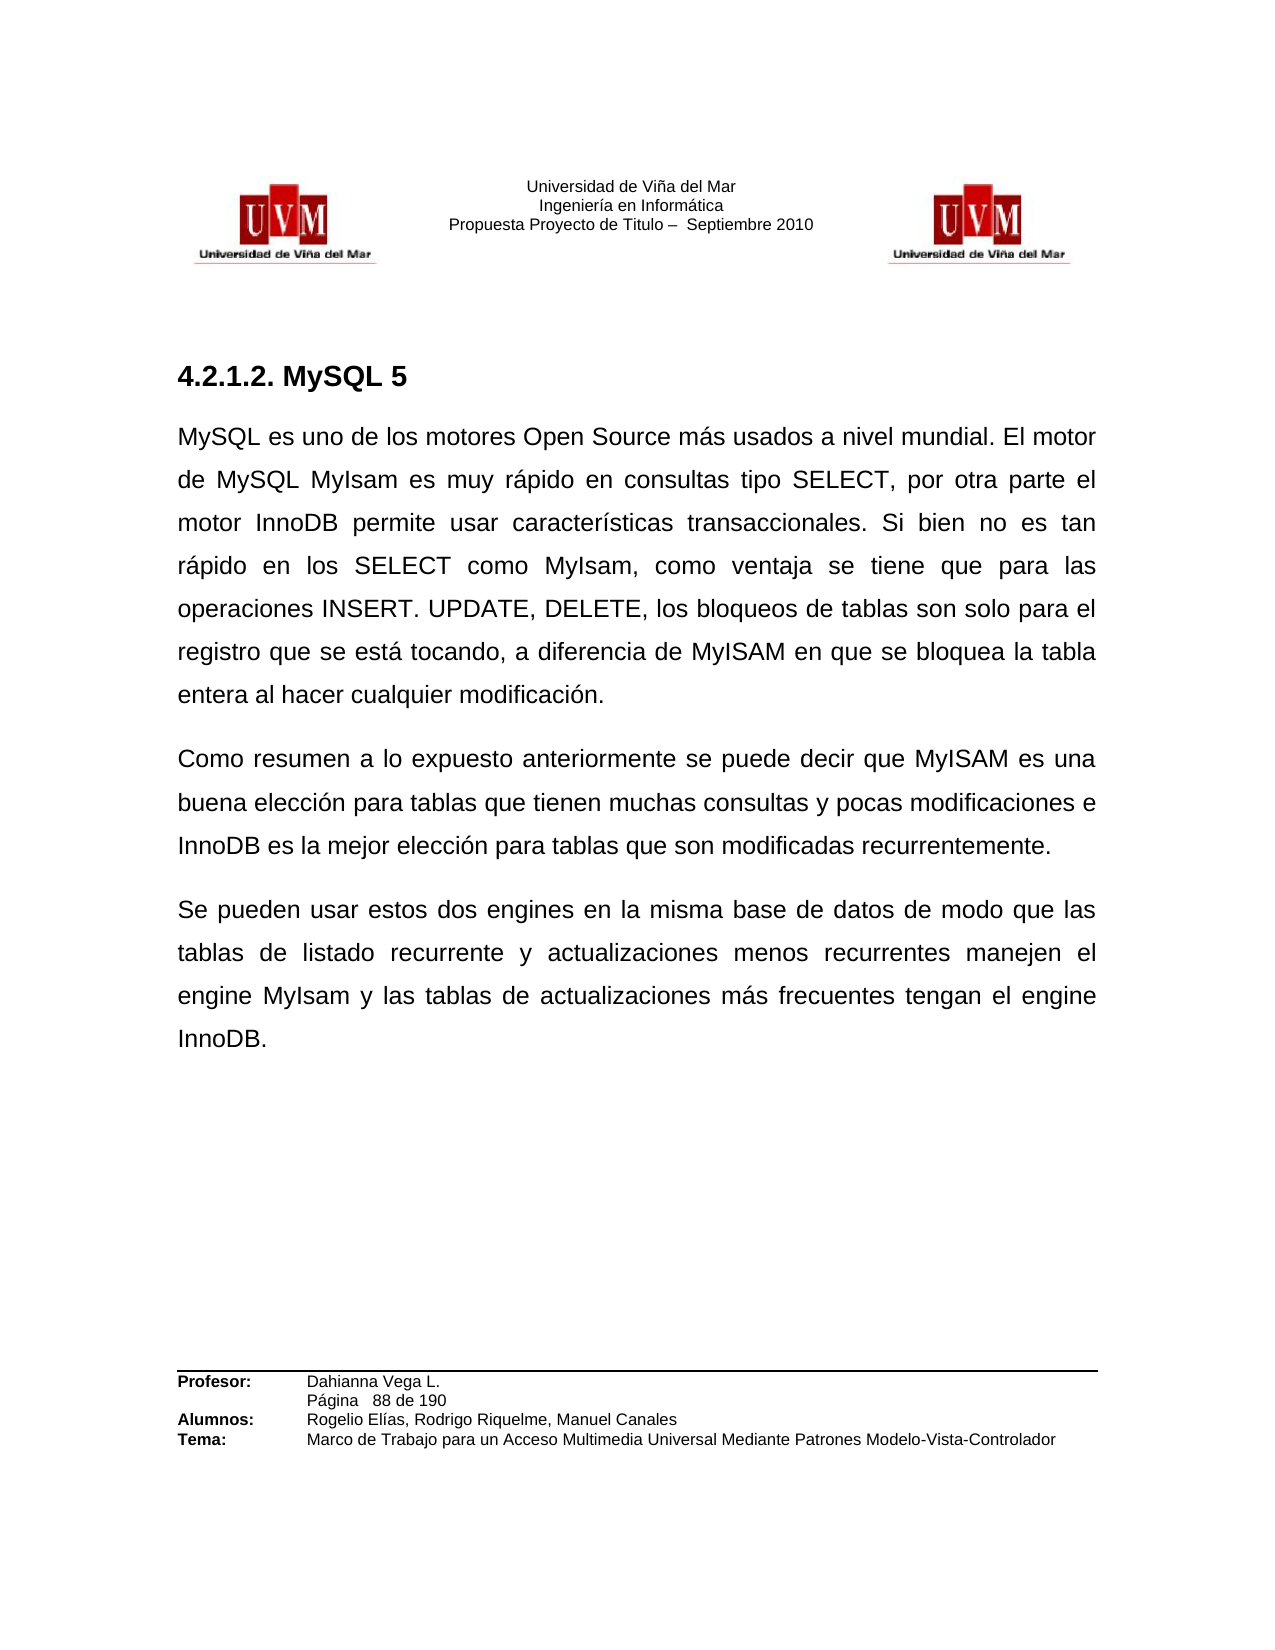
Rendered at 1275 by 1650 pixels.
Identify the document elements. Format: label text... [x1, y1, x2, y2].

text MySQL es uno de los motores Open Source más usados a nivel mundial. El motor de MySQL MyIsam es muy rápido en consultas tipo SELECT, por otra parte el motor InnoDB permite usar características transaccionales. Si bien no es tan rápido en los SELECT como MyIsam, como ventaja se tiene que para las operaciones INSERT. UPDATE, DELETE, los bloqueos de tablas son solo para el registro que se está tocando, a diferencia de MyISAM en que se bloquea la tabla entera al hacer cualquier modificación. [177, 422, 1098, 709]
picture [177, 176, 390, 267]
text Como resumen a lo expuesto anteriormente se puede decir que MyISAM es una buena elección para tablas que tienen muchas consultas y pocas modificaciones e InnoDB es la mejor elección para tablas que son modificadas recurrentemente. [177, 744, 1098, 859]
picture [871, 176, 1084, 267]
subtitle 4.2.1.2. MySQL 5 [177, 359, 1098, 392]
text Se pueden usar estos dos engines en la misma base de datos de modo que las tablas de listado recurrente y actualizaciones menos recurrentes manejen el engine MyIsam y las tablas de actualizaciones más frecuentes tengan el engine InnoDB. [177, 894, 1098, 1053]
